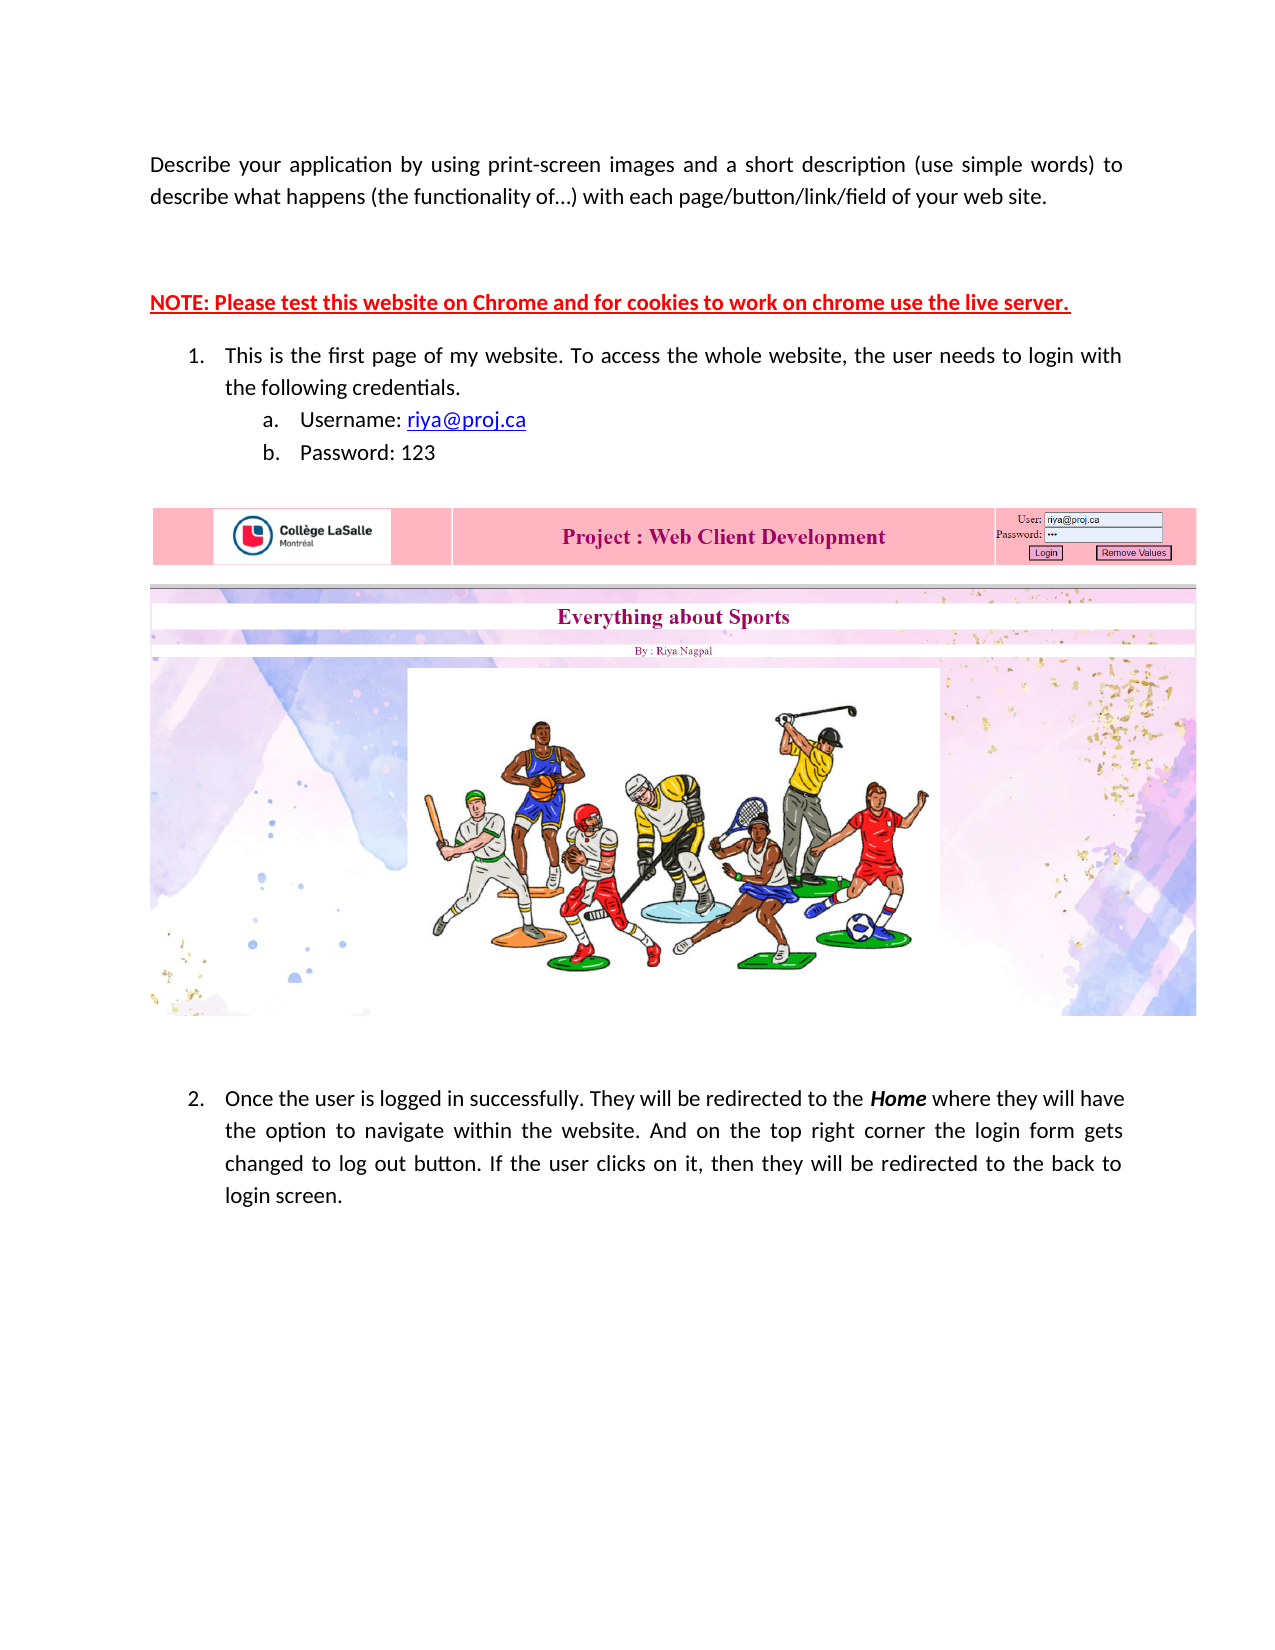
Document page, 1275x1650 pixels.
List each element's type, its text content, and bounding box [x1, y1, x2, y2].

text NOTE: Please test this website on Chrome and for cookies to work on chrome use the live server. [150, 288, 1125, 316]
list Username: riya@proj.ca [262, 406, 1125, 434]
list Password: 123 [262, 438, 1125, 466]
picture [150, 502, 1197, 1016]
text Describe your application by using print-screen images and a short description (use simple words) to describe what happens (the functionality of…) with each page/button/link/field of your web site. [150, 150, 1125, 210]
list Once the user is logged in successfully. They will be redirected to the Home where they will have the option to navigate within the website. And on the top right corner the login form gets changed to log out button. If the user clicks on it, then they will be redirected to the back to login screen. [187, 1084, 1125, 1209]
list This is the first page of my website. To access the whole website, the user needs to login with the following credentials. [187, 341, 1125, 401]
